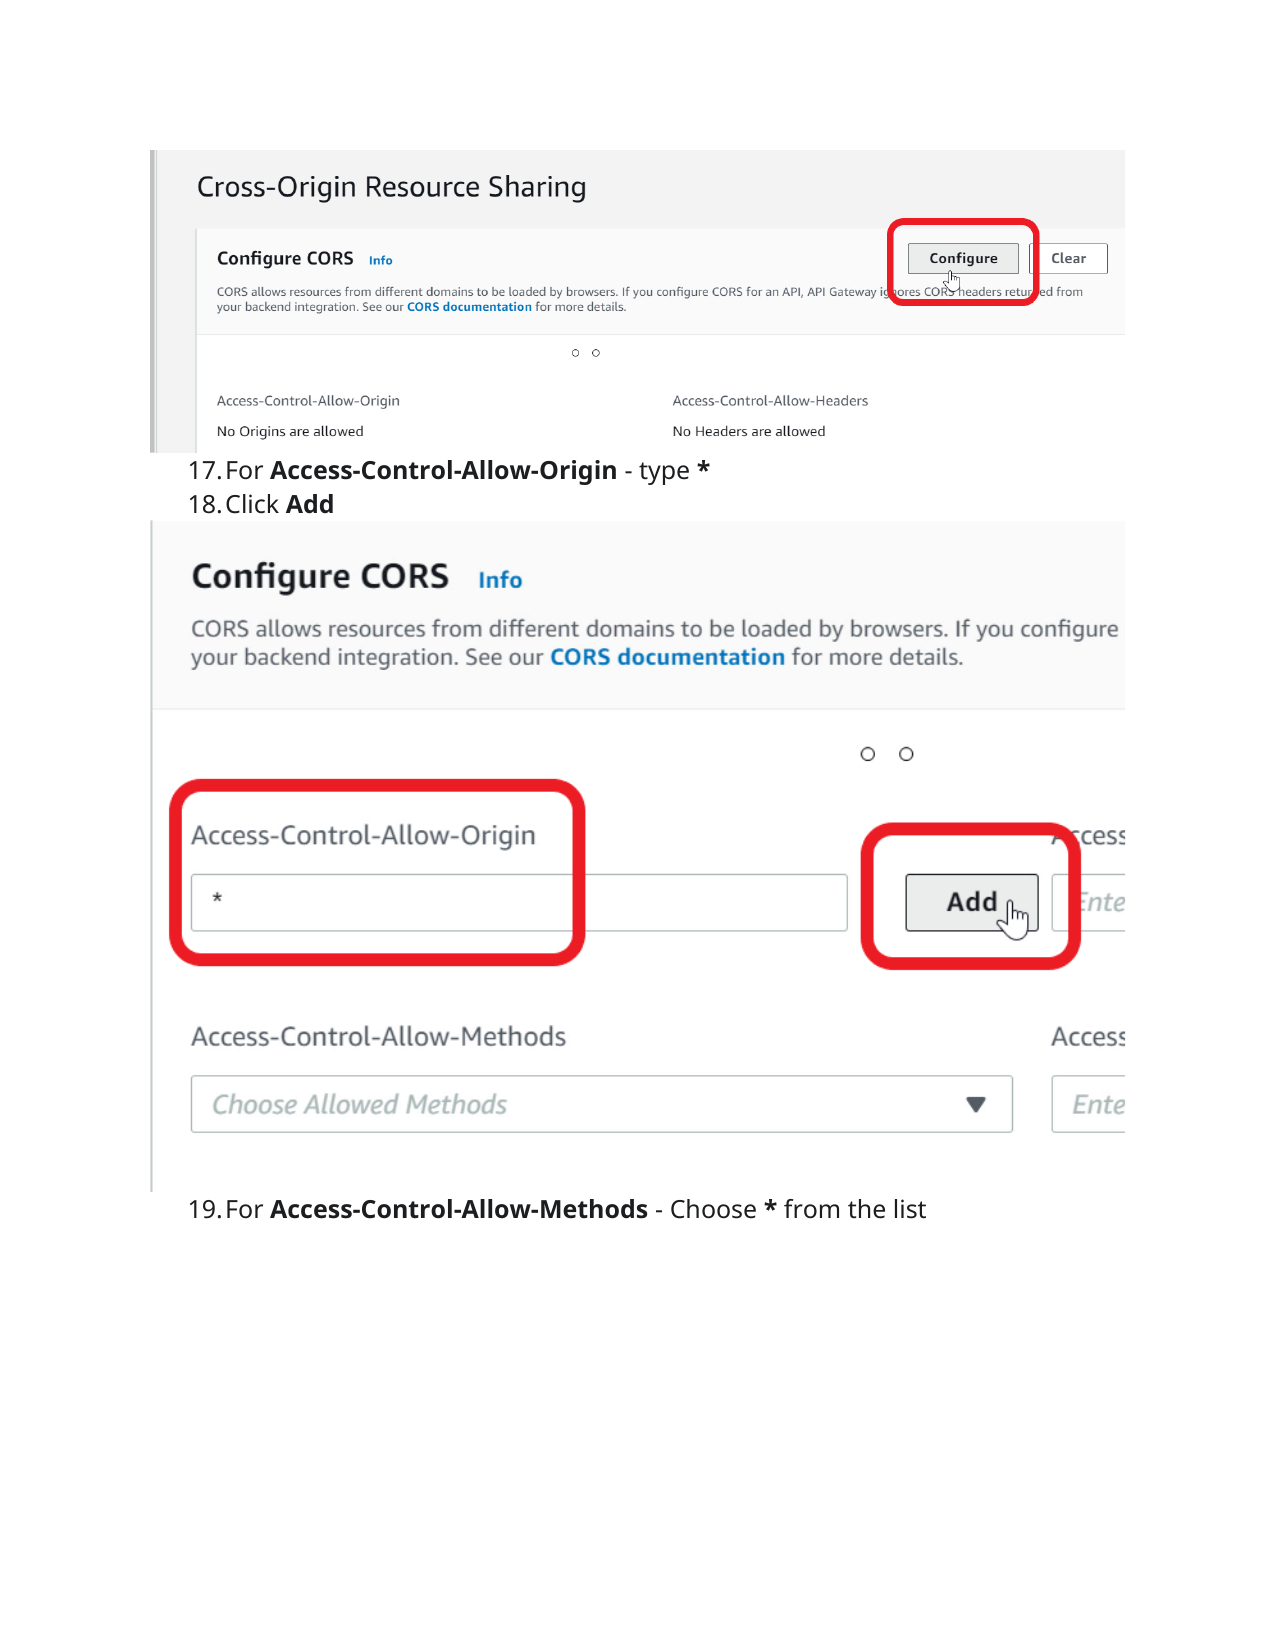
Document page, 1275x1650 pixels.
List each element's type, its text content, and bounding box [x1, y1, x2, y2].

list For Access-Control-Allow-Origin - type * [187, 453, 1125, 487]
list For Access-Control-Allow-Methods - Choose * from the list [187, 1192, 1125, 1226]
list Click Add [187, 487, 1125, 520]
picture [150, 520, 1125, 1192]
picture [150, 150, 1125, 453]
